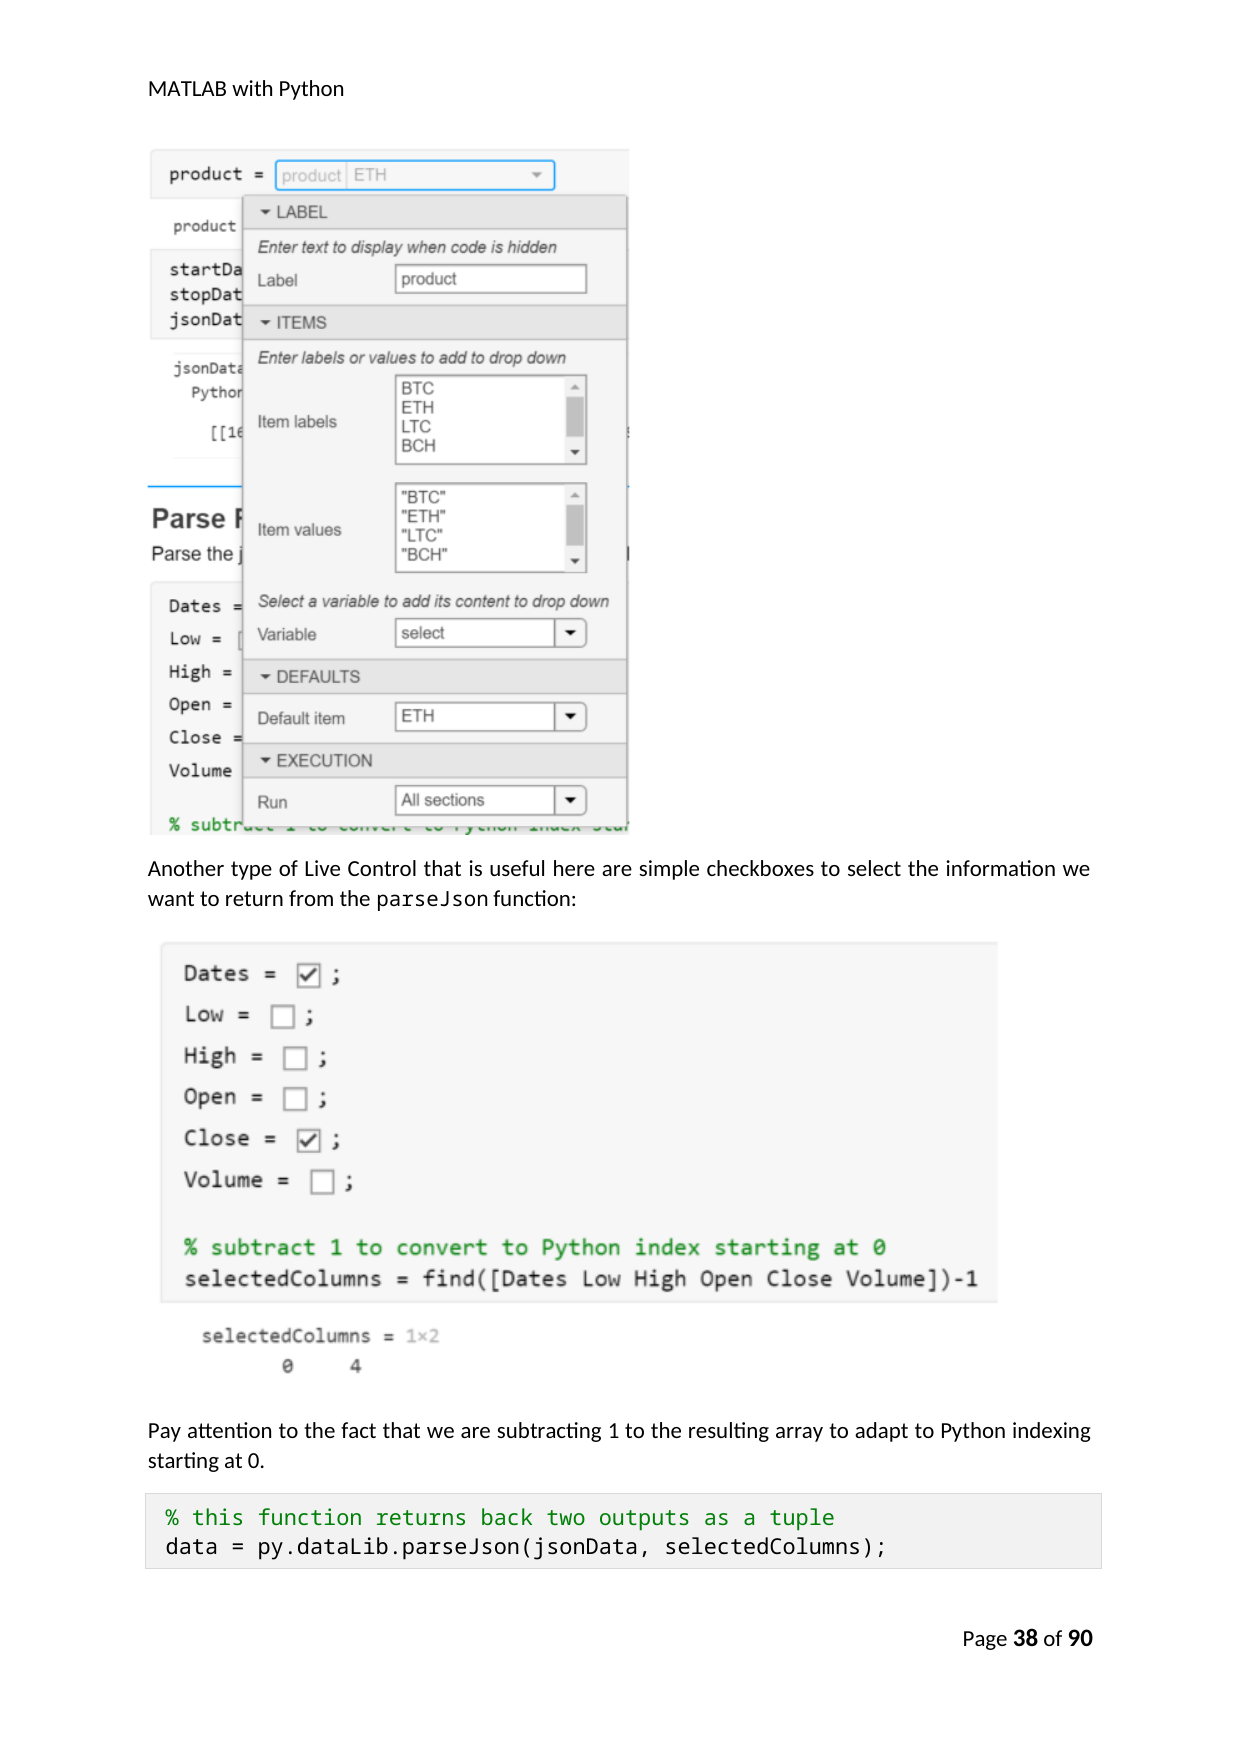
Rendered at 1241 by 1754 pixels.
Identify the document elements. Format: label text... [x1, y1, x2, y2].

text Another type of Live Control that is useful here are simple checkboxes to select the information we want to return from the parseJson function: [148, 854, 1093, 912]
text % this function returns back two outputs as a tuple [146, 1494, 1101, 1522]
picture [147, 147, 630, 835]
text data = py.dataLib.parseJson(jsonData, selectedColumns); [146, 1522, 1101, 1568]
picture [147, 931, 998, 1397]
text Pay attention to the fact that we are subtracting 1 to the resulting array to adapt to Python indexing starting at 0. [148, 1416, 1093, 1474]
